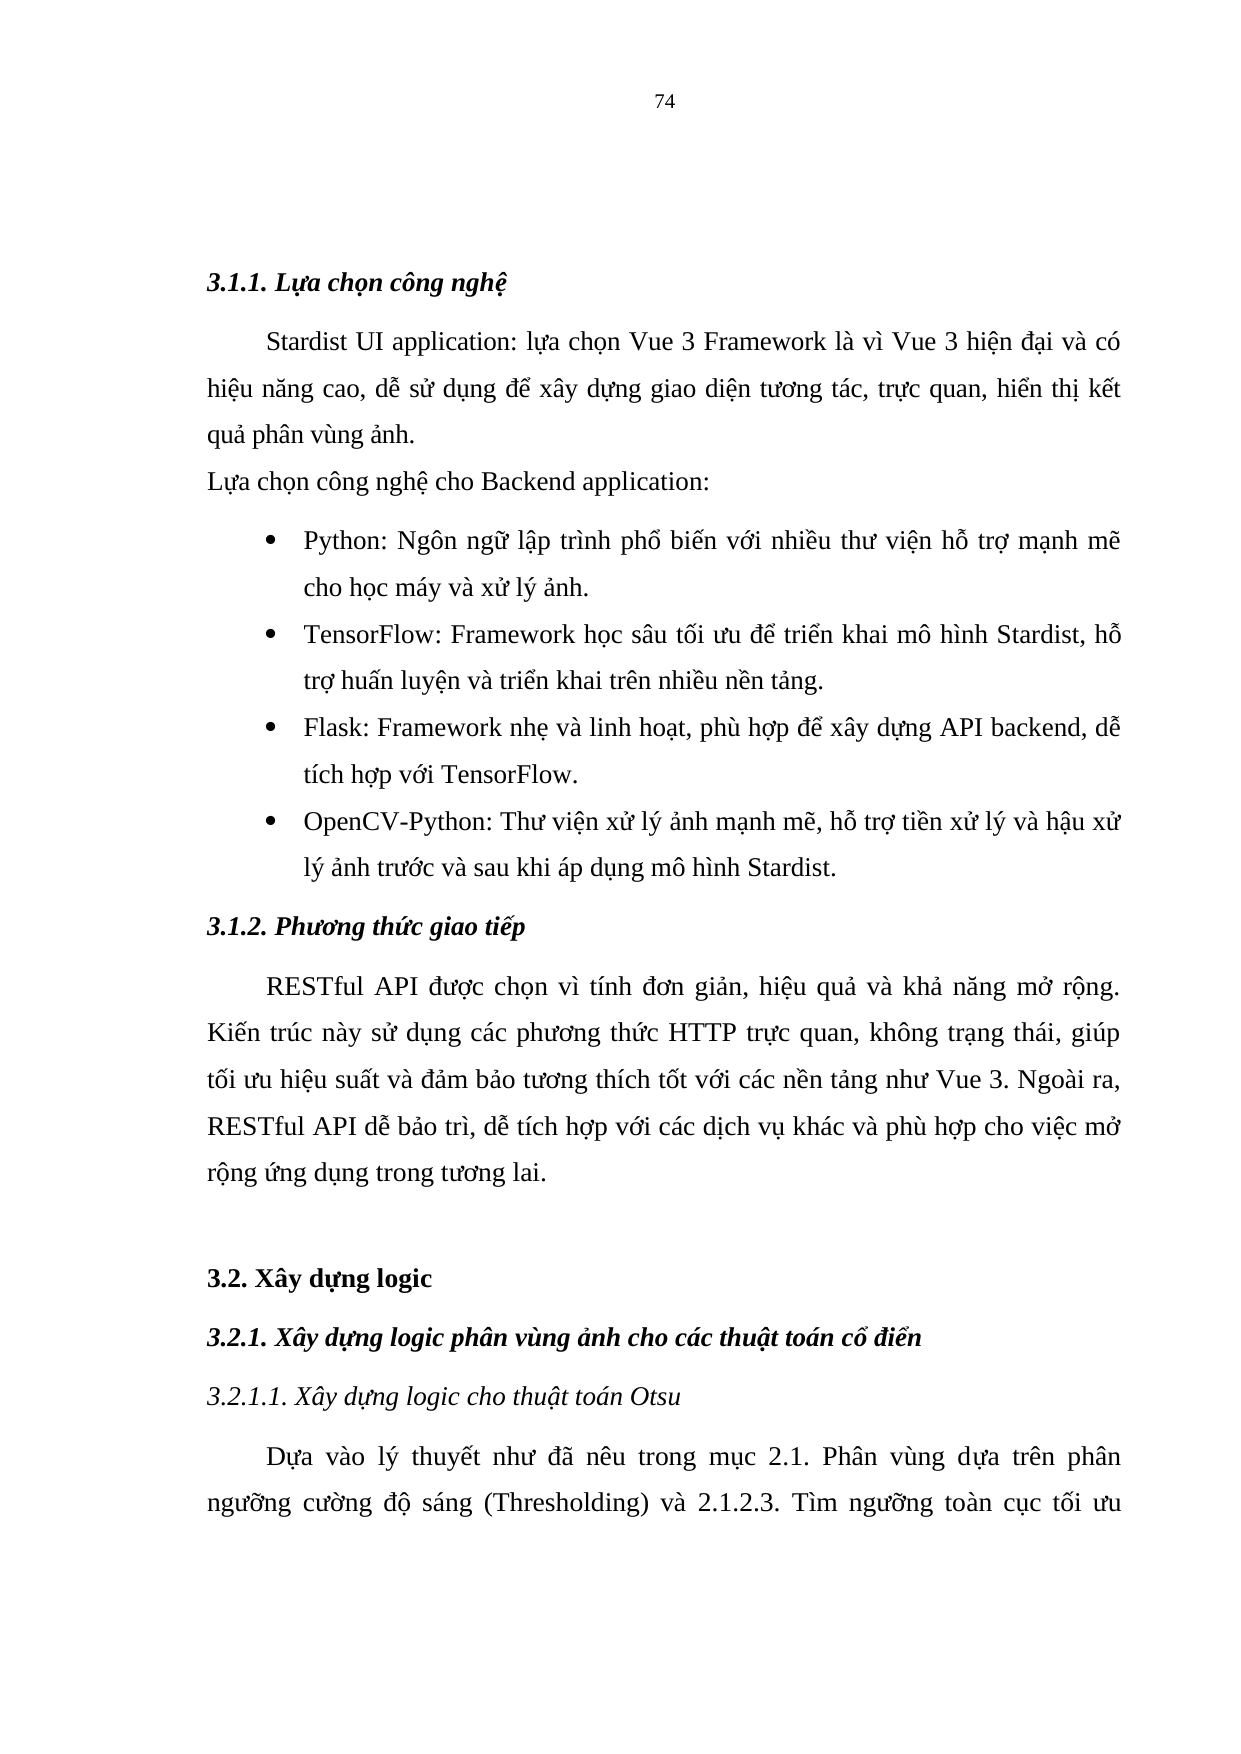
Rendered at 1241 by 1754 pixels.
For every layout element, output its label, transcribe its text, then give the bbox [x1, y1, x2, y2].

subtitle 3.1.1. Lựa chọn công nghệ [207, 266, 1122, 297]
text Stardist UI application: lựa chọn Vue 3 Framework là vì Vue 3 hiện đại và có hiệu năng cao, dễ sử dụng để xây dựng giao diện tương tác, trực quan, hiển thị kết quả phân vùng ảnh. [207, 325, 1122, 449]
list Python: Ngôn ngữ lập trình phổ biến với nhiều thư viện hỗ trợ mạnh mẽ cho học máy và xử lý ảnh. [266, 524, 1122, 602]
list Flask: Framework nhẹ và linh hoạt, phù hợp để xây dựng API backend, dễ tích hợp với TensorFlow. [266, 711, 1122, 789]
subtitle 3.2.1. Xây dựng logic phân vùng ảnh cho các thuật toán cổ điển [207, 1321, 1122, 1352]
text Lựa chọn công nghệ cho Backend application: [207, 465, 1122, 496]
list TensorFlow: Framework học sâu tối ưu để triển khai mô hình Stardist, hỗ trợ huấn luyện và triển khai trên nhiều nền tảng. [266, 618, 1122, 696]
subtitle 3.1.2. Phương thức giao tiếp [207, 911, 1122, 942]
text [207, 1440, 1122, 1517]
text RESTful API được chọn vì tính đơn giản, hiệu quả và khả năng mở rộng. Kiến trúc này sử dụng các phương thức HTTP trực quan, không trạng thái, giúp tối ưu hiệu suất và đảm bảo tương thích tốt với các nền tảng như Vue 3. Ngoài ra, RESTful API dễ bảo trì, dễ tích hợp với các dịch vụ khác và phù hợp cho việc mở rộng ứng dụng trong tương lai. [207, 970, 1122, 1187]
list OpenCV-Python: Thư viện xử lý ảnh mạnh mẽ, hỗ trợ tiền xử lý và hậu xử lý ảnh trước và sau khi áp dụng mô hình Stardist. [266, 804, 1122, 882]
subtitle 3.2.1.1. Xây dựng logic cho thuật toán Otsu [207, 1381, 1122, 1412]
subtitle 3.2. Xây dựng logic [207, 1262, 1122, 1293]
